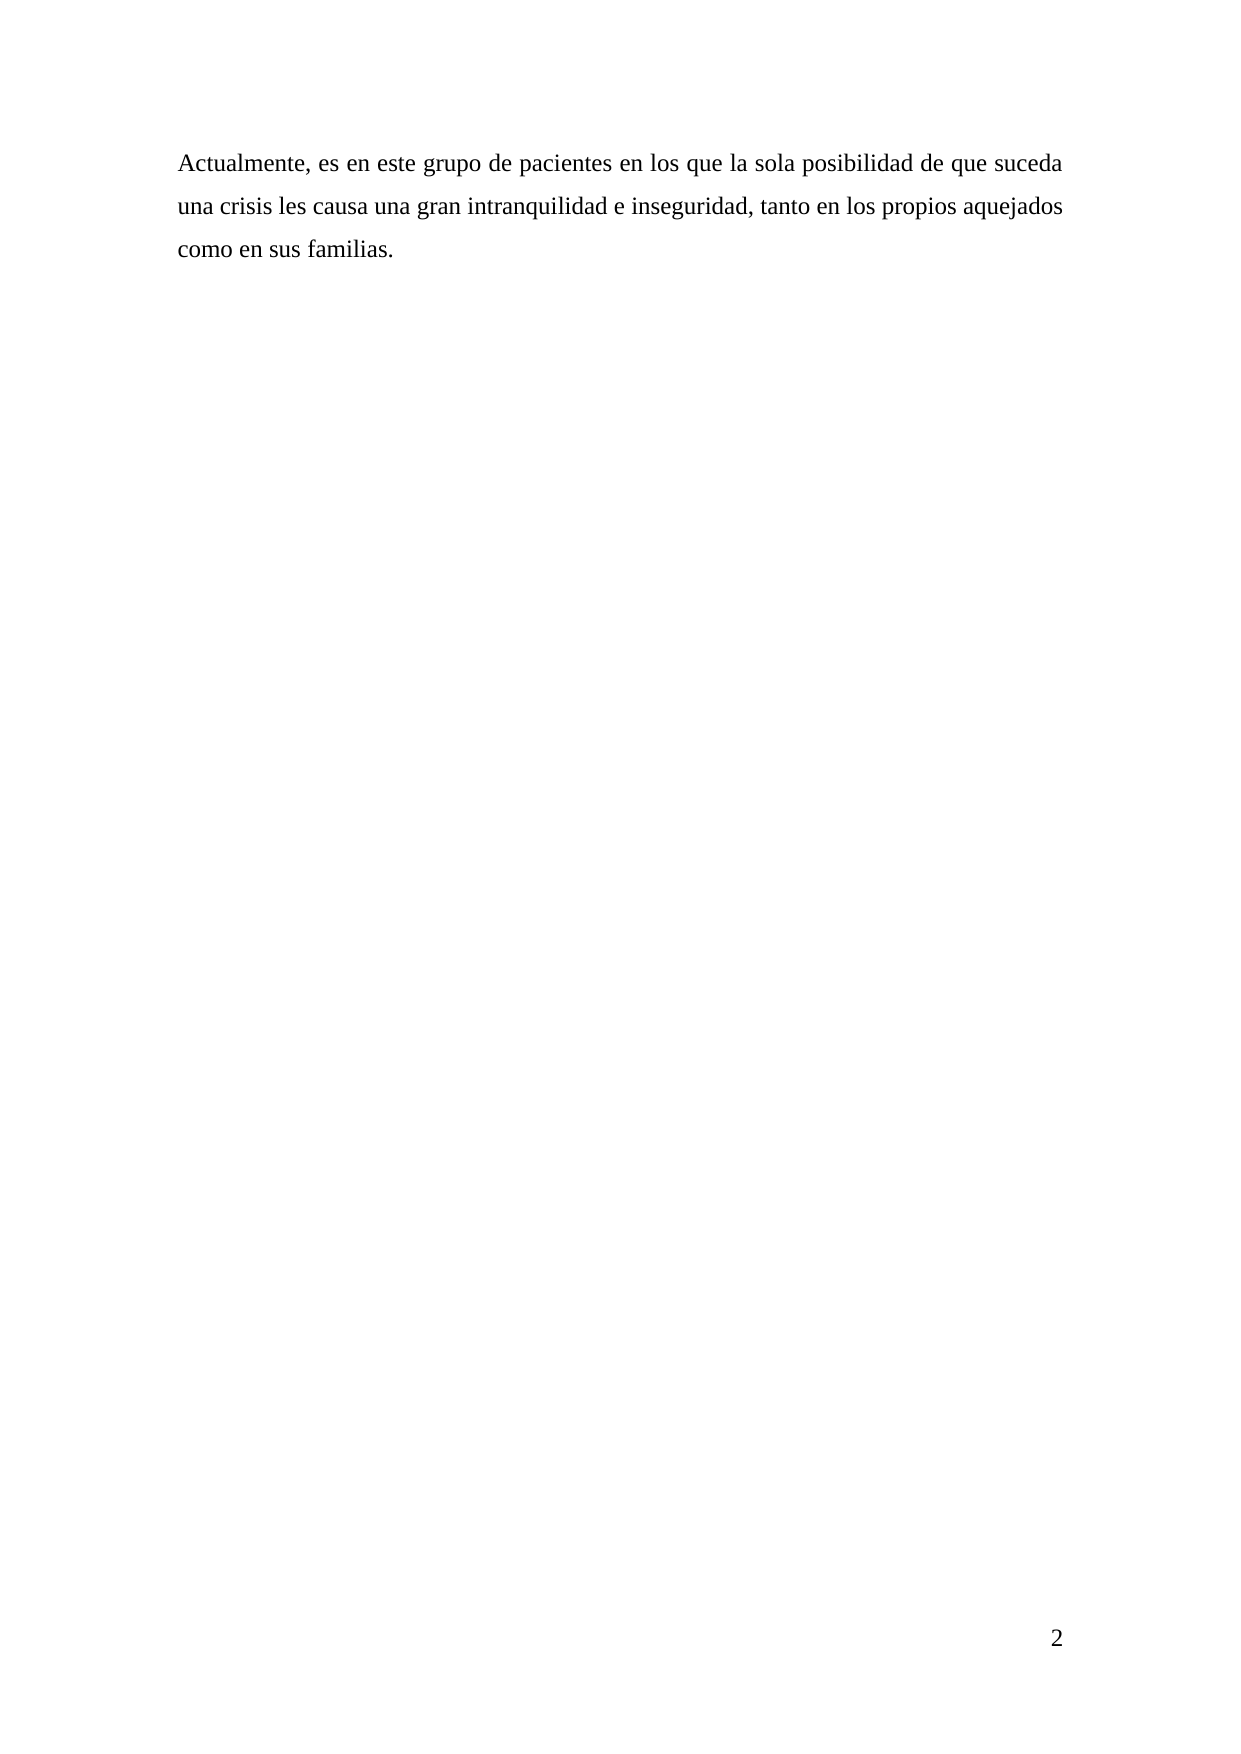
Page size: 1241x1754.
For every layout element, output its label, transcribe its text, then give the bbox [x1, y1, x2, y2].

text Actualmente, es en este grupo de pacientes en los que la sola posibilidad de que suceda una crisis les causa una gran intranquilidad e inseguridad, tanto en los propios aquejados como en sus familias. [177, 148, 1063, 263]
